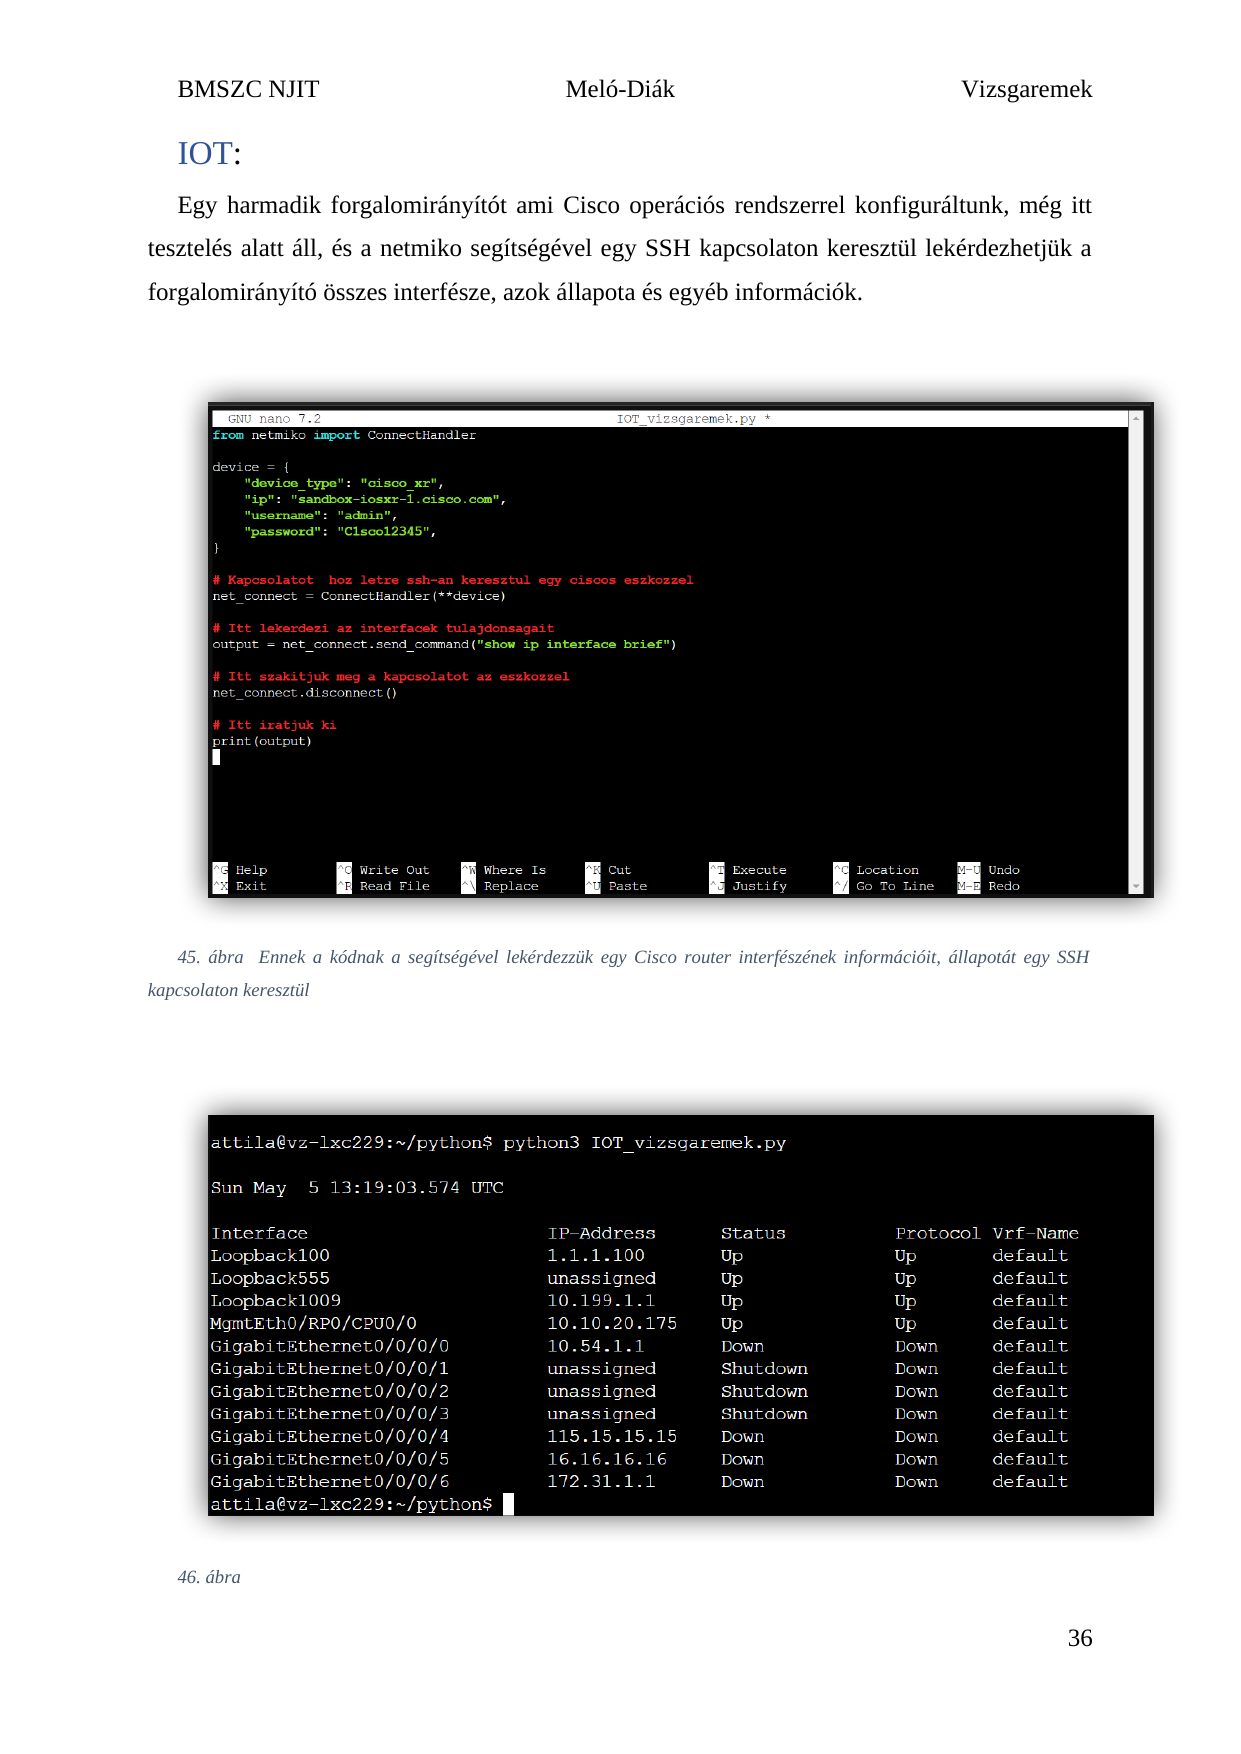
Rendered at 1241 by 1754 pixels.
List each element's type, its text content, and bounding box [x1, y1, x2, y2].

text 46. ábra [148, 1566, 1093, 1587]
text 45. ábra Ennek a kódnak a segítségével lekérdezzük egy Cisco router interfészének információit, állapotát egy SSH kapcsolaton keresztül [148, 946, 1093, 1000]
picture [208, 402, 1154, 898]
picture [208, 1115, 1154, 1516]
subtitle IOT: [148, 133, 1093, 171]
text Egy harmadik forgalomirányítót ami Cisco operációs rendszerrel konfiguráltunk, még itt tesztelés alatt áll, és a netmiko segítségével egy SSH kapcsolaton keresztül lekérdezhetjük a forgalomirányító összes interfésze, azok állapota és egyéb információk. [148, 190, 1093, 305]
